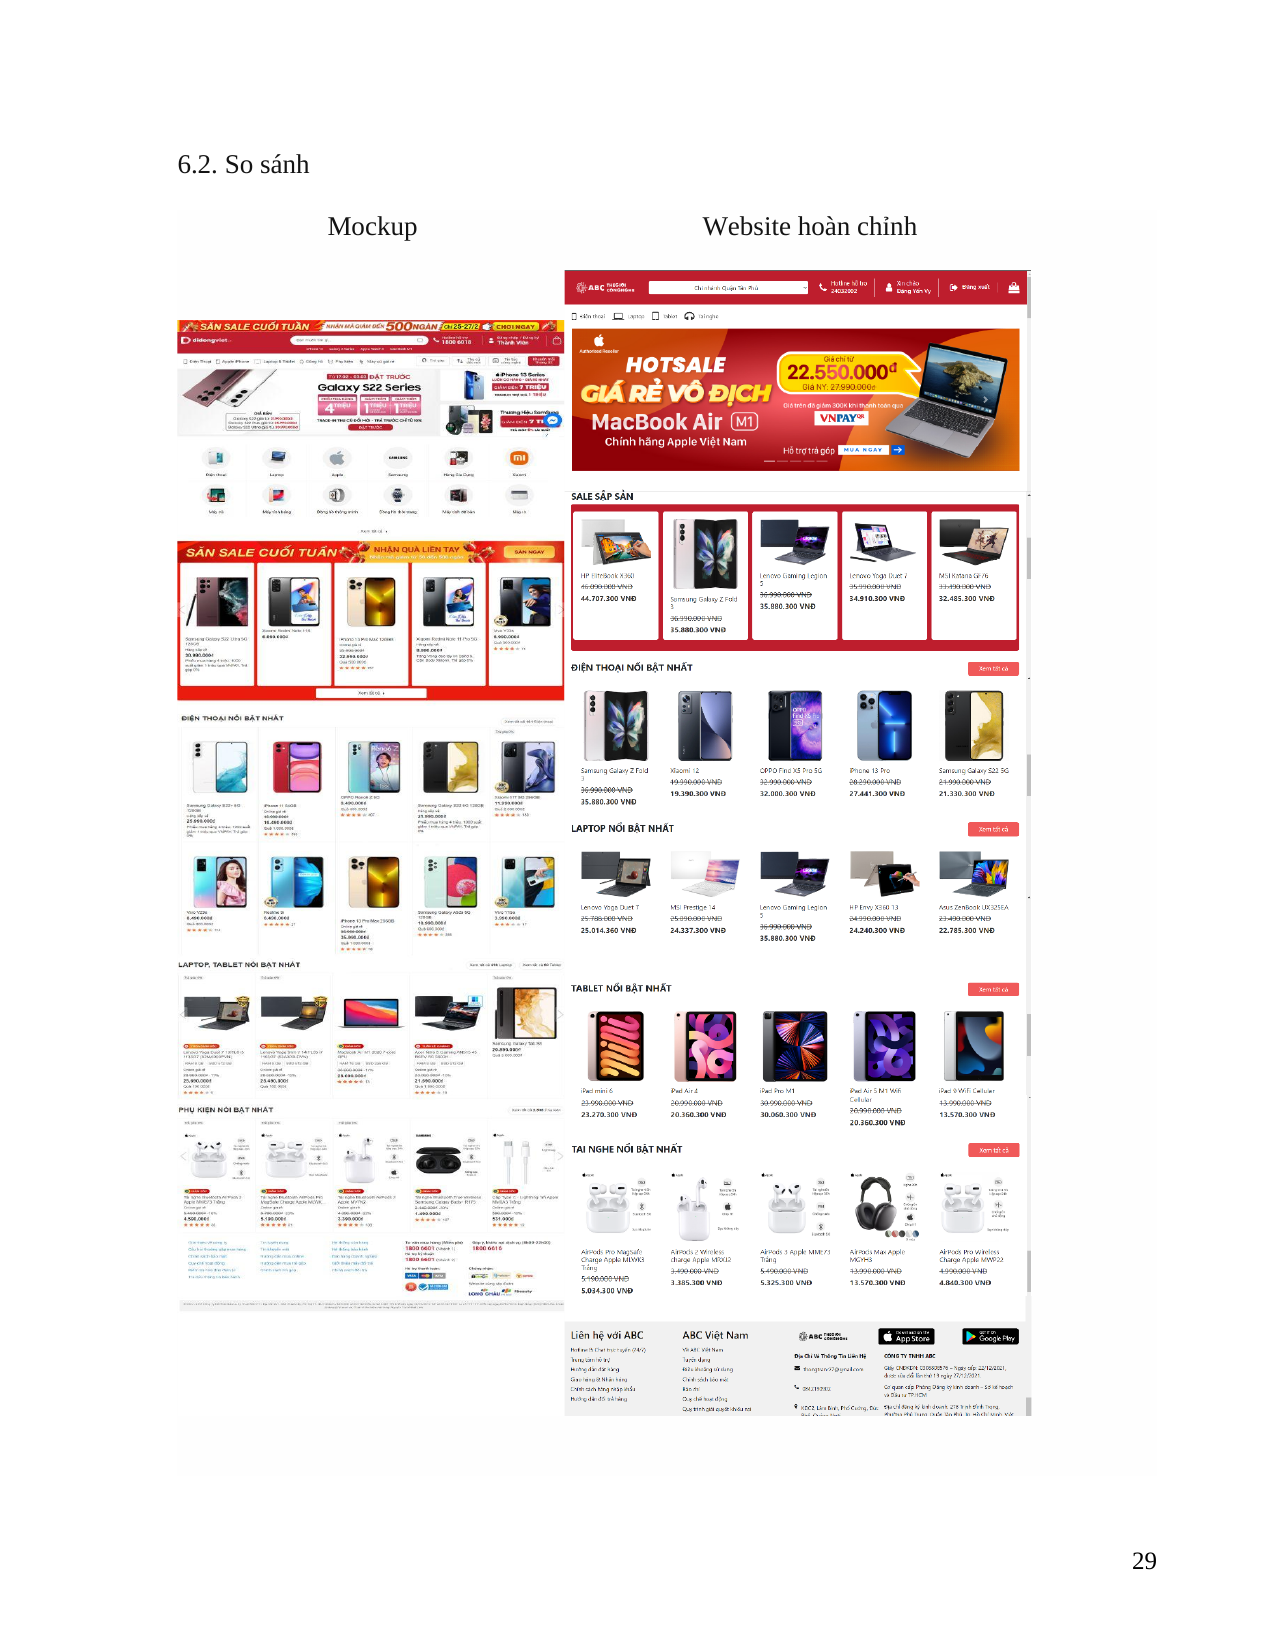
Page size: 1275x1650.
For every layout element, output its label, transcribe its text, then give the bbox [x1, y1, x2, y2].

text Mockup Website hoàn chỉnh [177, 210, 1157, 242]
picture [177, 270, 1032, 1416]
subtitle 6.2. So sánh [177, 148, 1157, 179]
